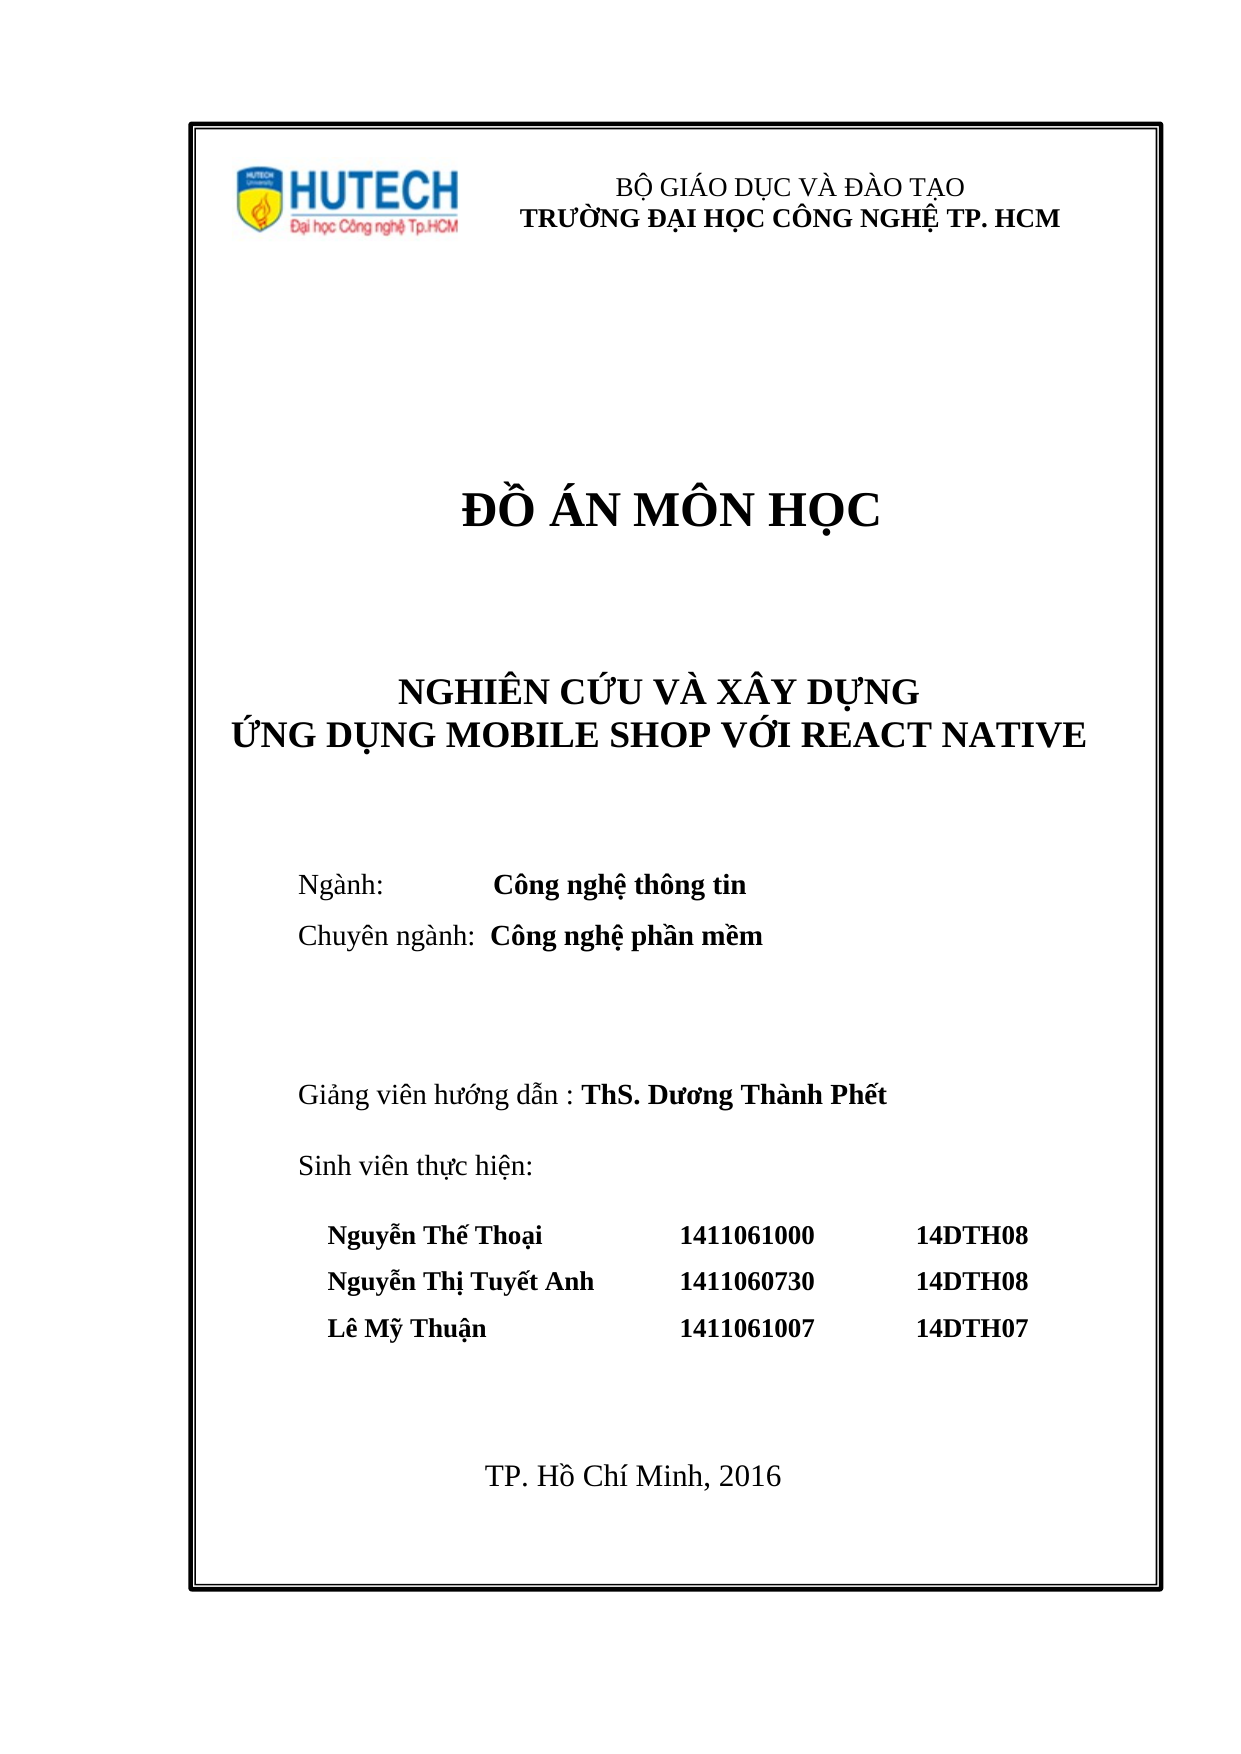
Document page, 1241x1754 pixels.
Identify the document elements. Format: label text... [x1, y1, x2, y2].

text Nguyễn Thị Tuyết Anh 1411060730 14DTH08 [327, 1266, 1122, 1297]
text ỨNG DỤNG MOBILE SHOP VỚI REACT NATIVE [196, 712, 1122, 755]
text Nguyễn Thế Thoại 1411061000 14DTH08 [327, 1219, 1122, 1250]
text Chuyên ngành: Công nghệ phần mềm [298, 918, 1122, 951]
text NGHIÊN CỨU VÀ XÂY DỰNG [196, 669, 1122, 712]
text TRƯỜNG ĐẠI HỌC CÔNG NGHỆ TP. HCM [518, 202, 1063, 233]
picture [231, 157, 469, 242]
text Giảng viên hướng dẫn : ThS. Dương Thành Phết [298, 1076, 1122, 1111]
text Sinh viên thực hiện: [298, 1147, 1122, 1183]
text ĐỒ ÁN MÔN HỌC [327, 480, 991, 537]
text Ngành: Công nghệ thông tin [298, 867, 1122, 901]
text BỘ GIÁO DỤC VÀ ĐÀO TẠO [518, 171, 1063, 202]
text TP. Hồ Chí Minh, 2016 [302, 1457, 991, 1493]
text Lê Mỹ Thuận 1411061007 14DTH07 [327, 1312, 1122, 1343]
